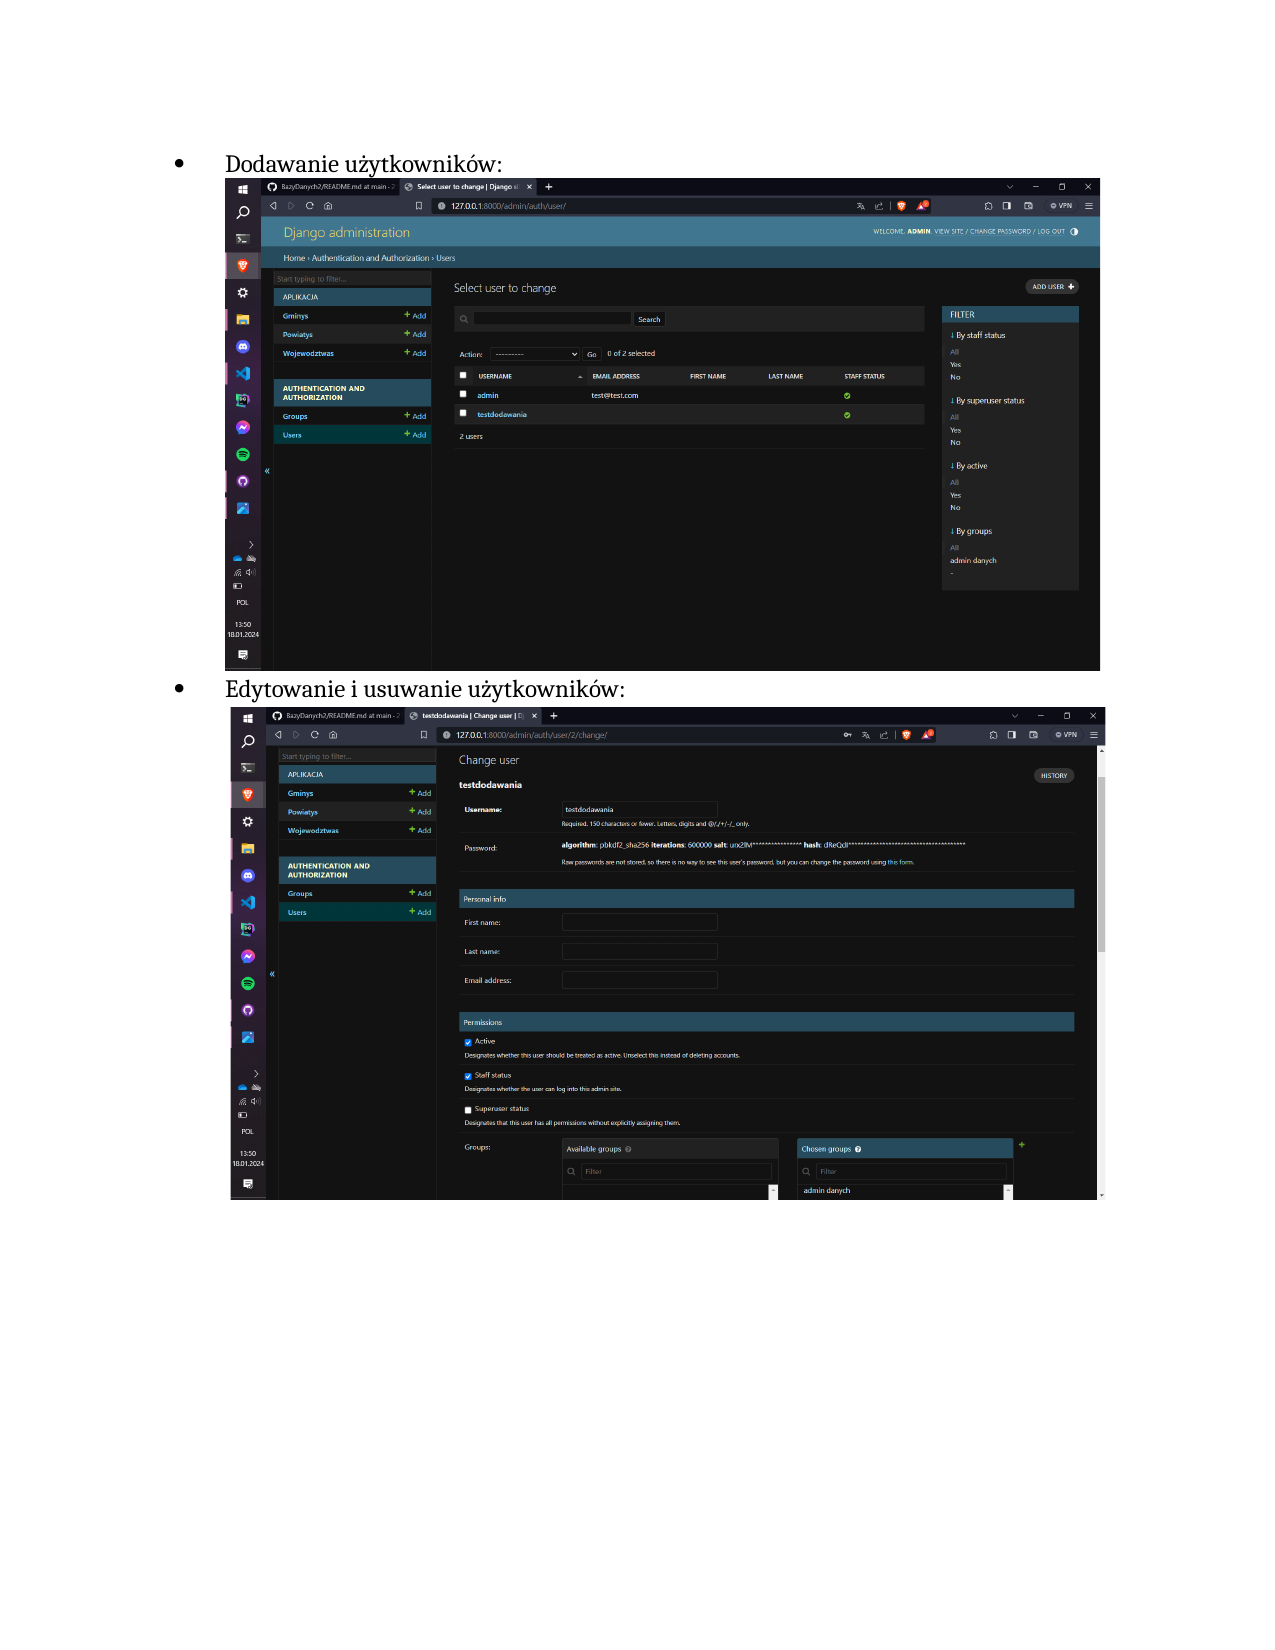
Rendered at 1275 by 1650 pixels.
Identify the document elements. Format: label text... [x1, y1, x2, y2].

picture [225, 178, 1100, 671]
picture [230, 707, 1106, 1200]
list Edytowanie i usuwanie użytkowników: [175, 675, 1125, 703]
